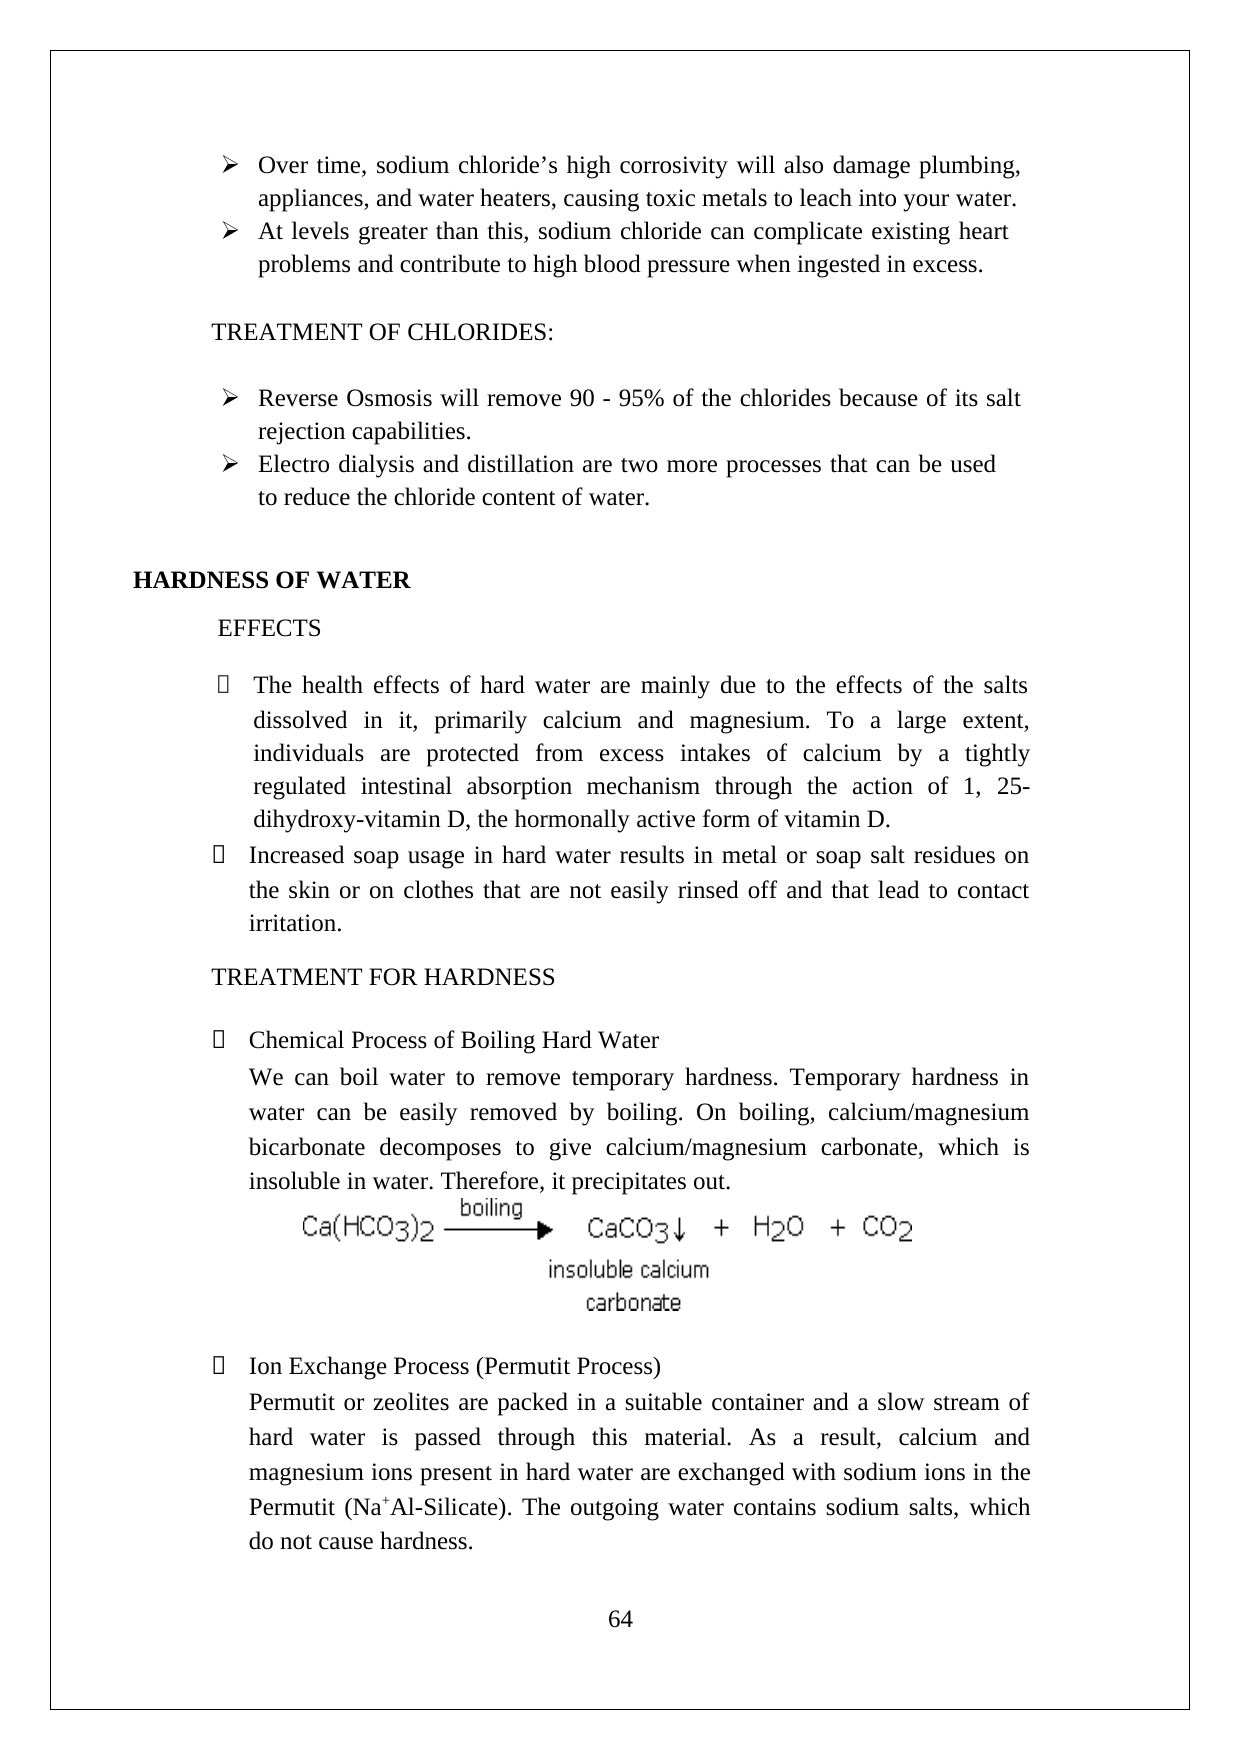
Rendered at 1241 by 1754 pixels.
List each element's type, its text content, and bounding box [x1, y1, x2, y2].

text Permutit or zeolites are packed in a suitable container and a slow stream of hard water is passed through this material. As a result, calcium and magnesium ions present in hard water are exchanged with sodium ions in the Permutit (Na+Al-Silicate). The outgoing water contains sodium salts, which do not cause hardness. [249, 1387, 1031, 1555]
list At levels greater than this, sodium chloride can complicate existing heart problems and contribute to high blood pressure when ingested in excess. [220, 216, 1009, 278]
list Electro dialysis and distillation are two more processes that can be used to reduce the chloride content of water. [220, 449, 997, 511]
text EFFECTS [217, 613, 1108, 641]
list Ion Exchange Process (Permutit Process) [211, 1348, 1108, 1382]
text TREATMENT OF CHLORIDES: [211, 317, 1108, 346]
list Chemical Process of Boiling Hard Water [211, 1022, 1108, 1056]
text TREATMENT FOR HARDNESS [211, 962, 1108, 991]
text HARDNESS OF WATER [133, 565, 1108, 594]
list Increased soap usage in hard water results in metal or soap salt residues on the skin or on clothes that are not easily rinsed off and that lead to contact irritation. [211, 837, 1030, 937]
list Reverse Osmosis will remove 90 - 95% of the chlorides because of its salt rejection capabilities. [220, 383, 1022, 445]
text We can boil water to remove temporary hardness. Temporary hardness in water can be easily removed by boiling. On boiling, calcium/magnesium bicarbonate decomposes to give calcium/magnesium carbonate, which is insoluble in water. Therefore, it precipitates out. [249, 1062, 1030, 1195]
list The health effects of hard water are mainly due to the effects of the salts dissolved in it, primarily calcium and magnesium. To a large extent, individuals are protected from excess intakes of calcium by a tightly regulated intestinal absorption mechanism through the action of 1, 25- dihydroxy-vitamin D, the hormonally active form of vitamin D. [216, 667, 1030, 833]
list Over time, sodium chloride’s high corrosivity will also damage plumbing, appliances, and water heaters, causing toxic metals to leach into your water. [220, 150, 1022, 212]
picture [303, 1198, 912, 1311]
